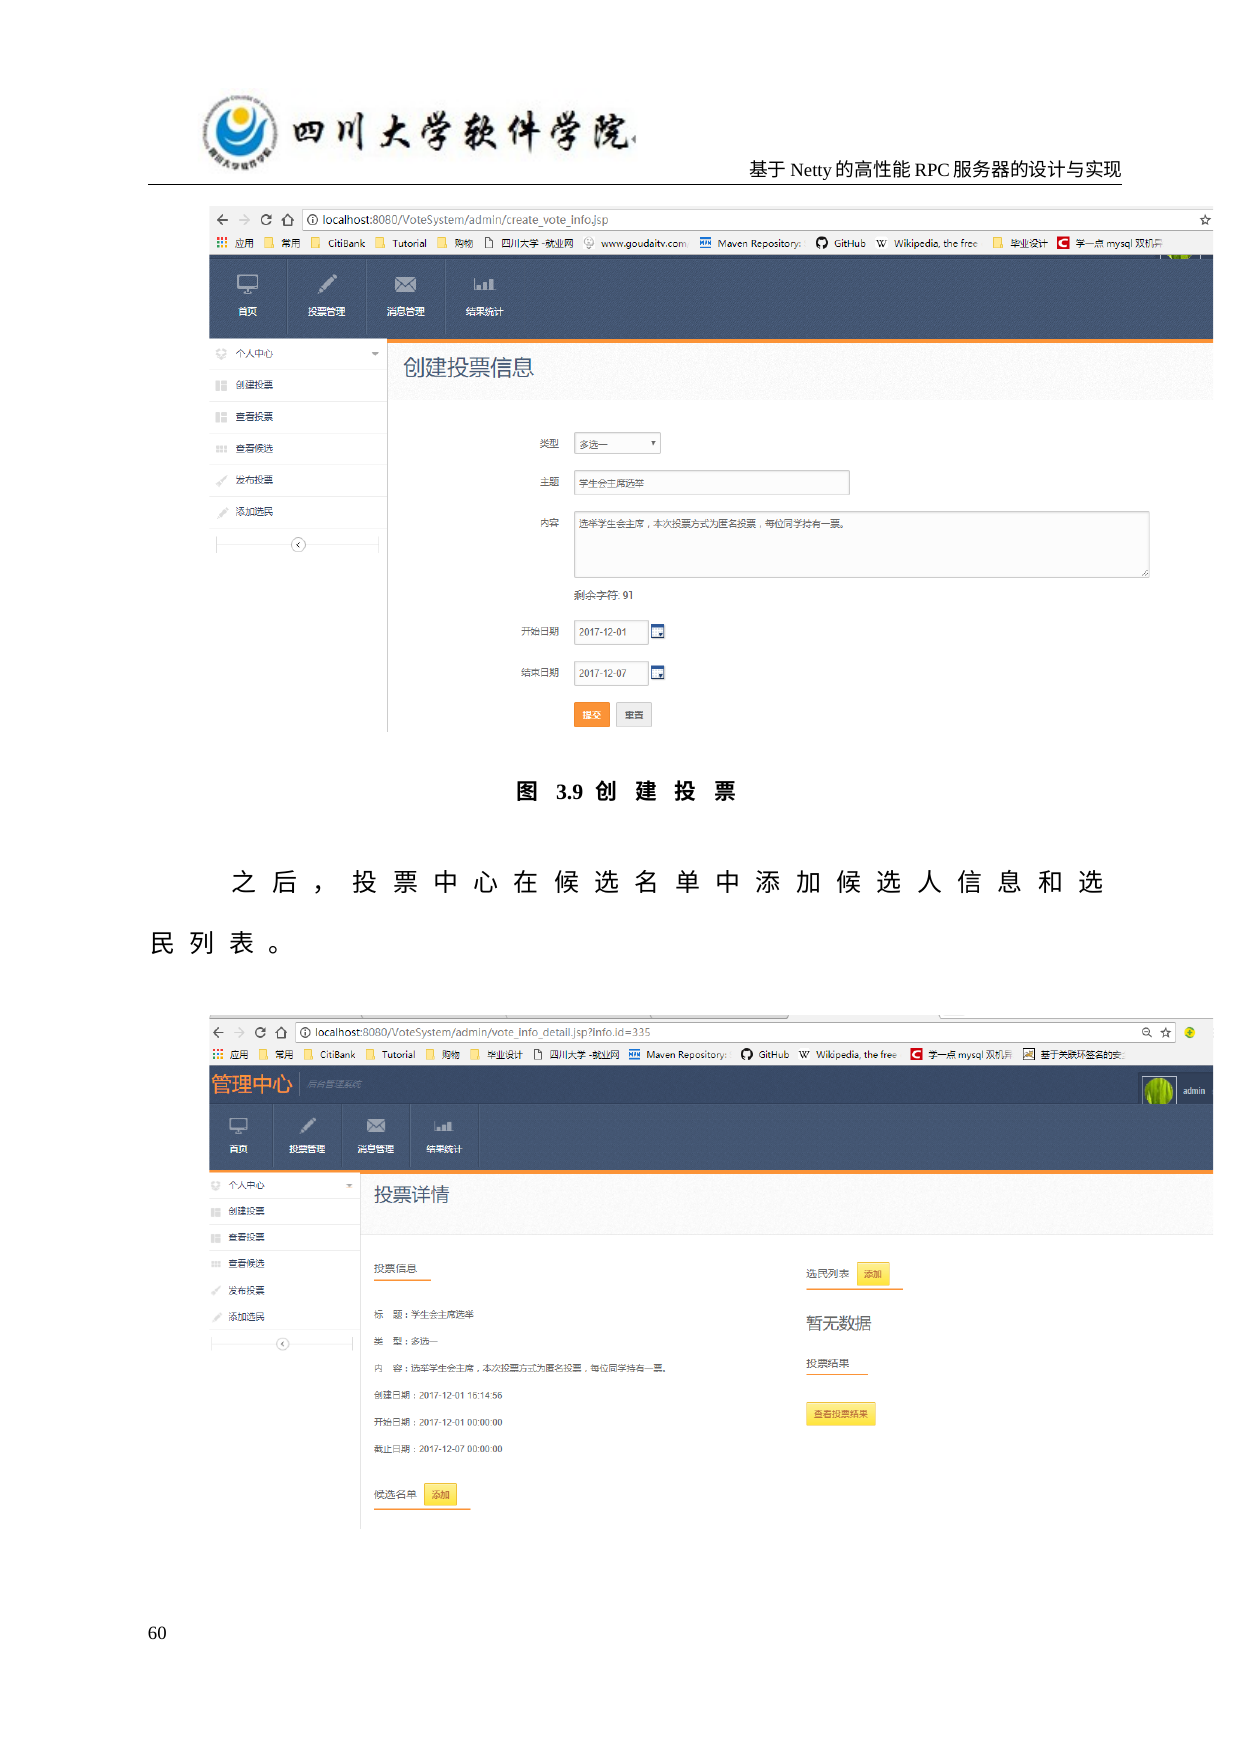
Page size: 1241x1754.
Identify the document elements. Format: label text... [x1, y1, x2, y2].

picture [197, 88, 639, 177]
text 之后，投票中心在候选名单中添加候选人信息和选民列表。 [150, 850, 1120, 971]
text 图3.9 创建投票 [150, 759, 1120, 820]
picture [209, 206, 1214, 732]
picture [209, 1015, 1214, 1529]
